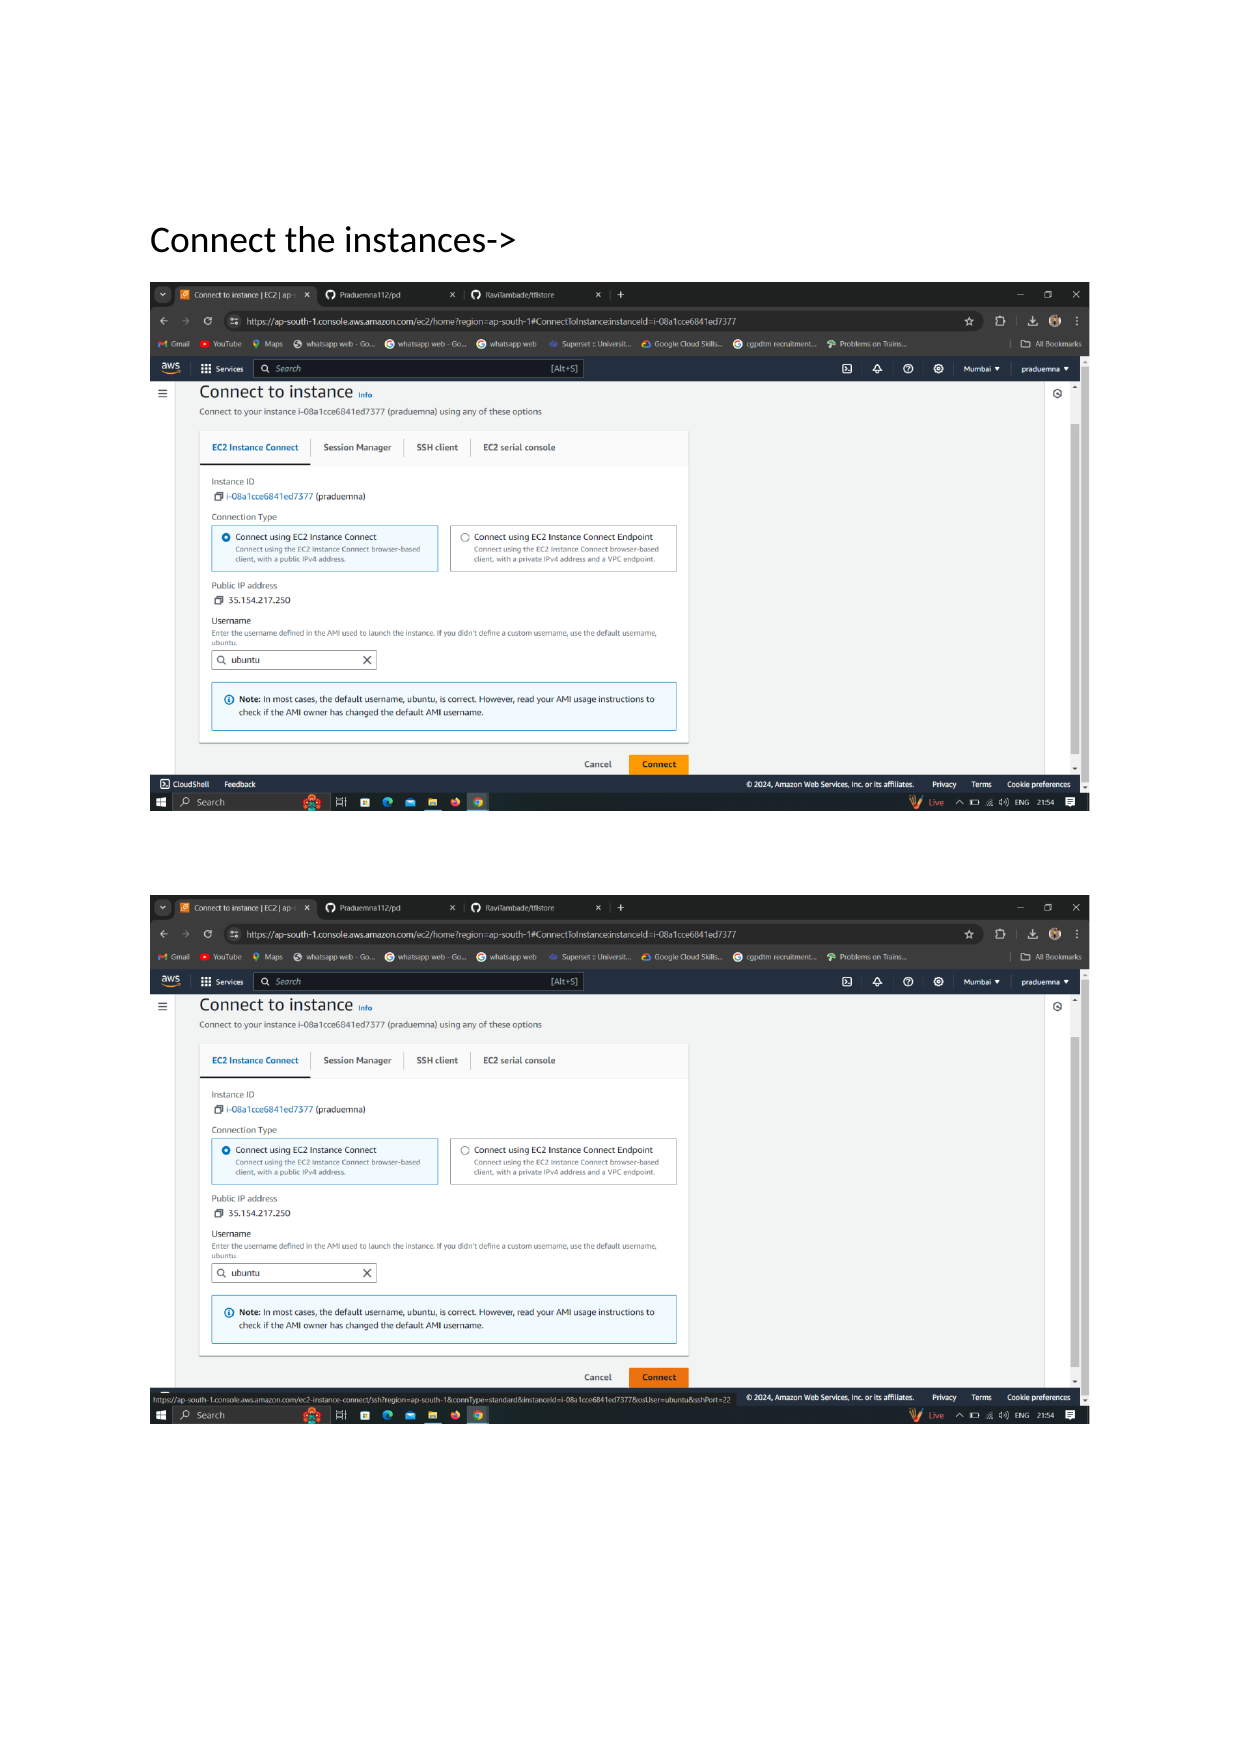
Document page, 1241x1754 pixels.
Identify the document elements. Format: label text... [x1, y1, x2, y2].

text Connect the instances-> [150, 216, 1090, 262]
picture [150, 895, 1090, 1424]
picture [150, 282, 1090, 811]
